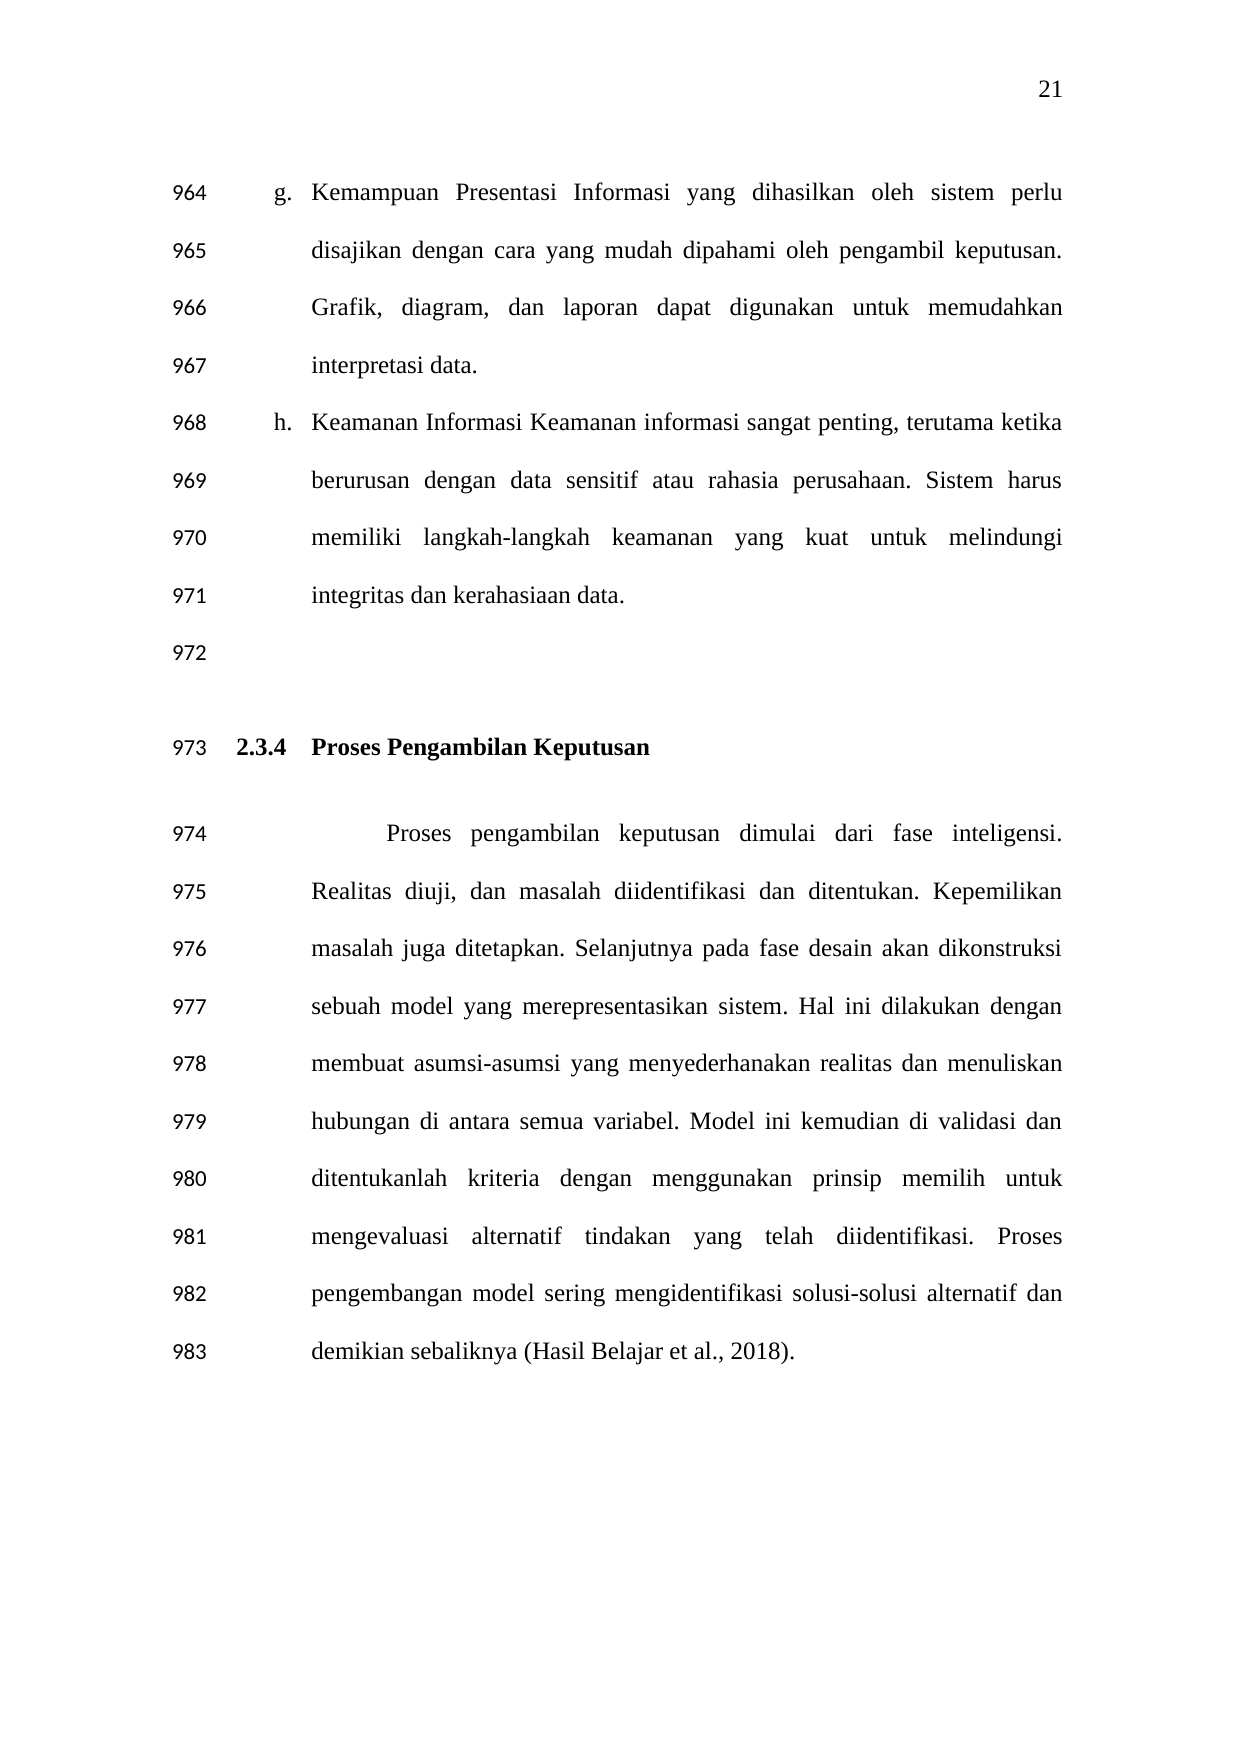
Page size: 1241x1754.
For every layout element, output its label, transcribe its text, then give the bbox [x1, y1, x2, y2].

list Kemampuan Presentasi Informasi yang dihasilkan oleh sistem perlu disajikan dengan cara yang mudah dipahami oleh pengambil keputusan. Grafik, diagram, dan laporan dapat digunakan untuk memudahkan interpretasi data. [274, 177, 1063, 378]
text Proses pengambilan keputusan dimulai dari fase inteligensi. Realitas diuji, dan masalah diidentifikasi dan ditentukan. Kepemilikan masalah juga ditetapkan. Selanjutnya pada fase desain akan dikonstruksi sebuah model yang merepresentasikan sistem. Hal ini dilakukan dengan membuat asumsi-asumsi yang menyederhanakan realitas dan menuliskan hubungan di antara semua variabel. Model ini kemudian di validasi dan ditentukanlah kriteria dengan menggunakan prinsip memilih untuk mengevaluasi alternatif tindakan yang telah diidentifikasi. Proses pengembangan model sering mengidentifikasi solusi-solusi alternatif dan demikian sebaliknya . [311, 818, 1063, 1365]
subtitle Proses Pengambilan Keputusan [236, 732, 1063, 761]
list Keamanan Informasi Keamanan informasi sangat penting, terutama ketika berurusan dengan data sensitif atau rahasia perusahaan. Sistem harus memiliki langkah-langkah keamanan yang kuat untuk melindungi integritas dan kerahasiaan data. [274, 407, 1063, 608]
